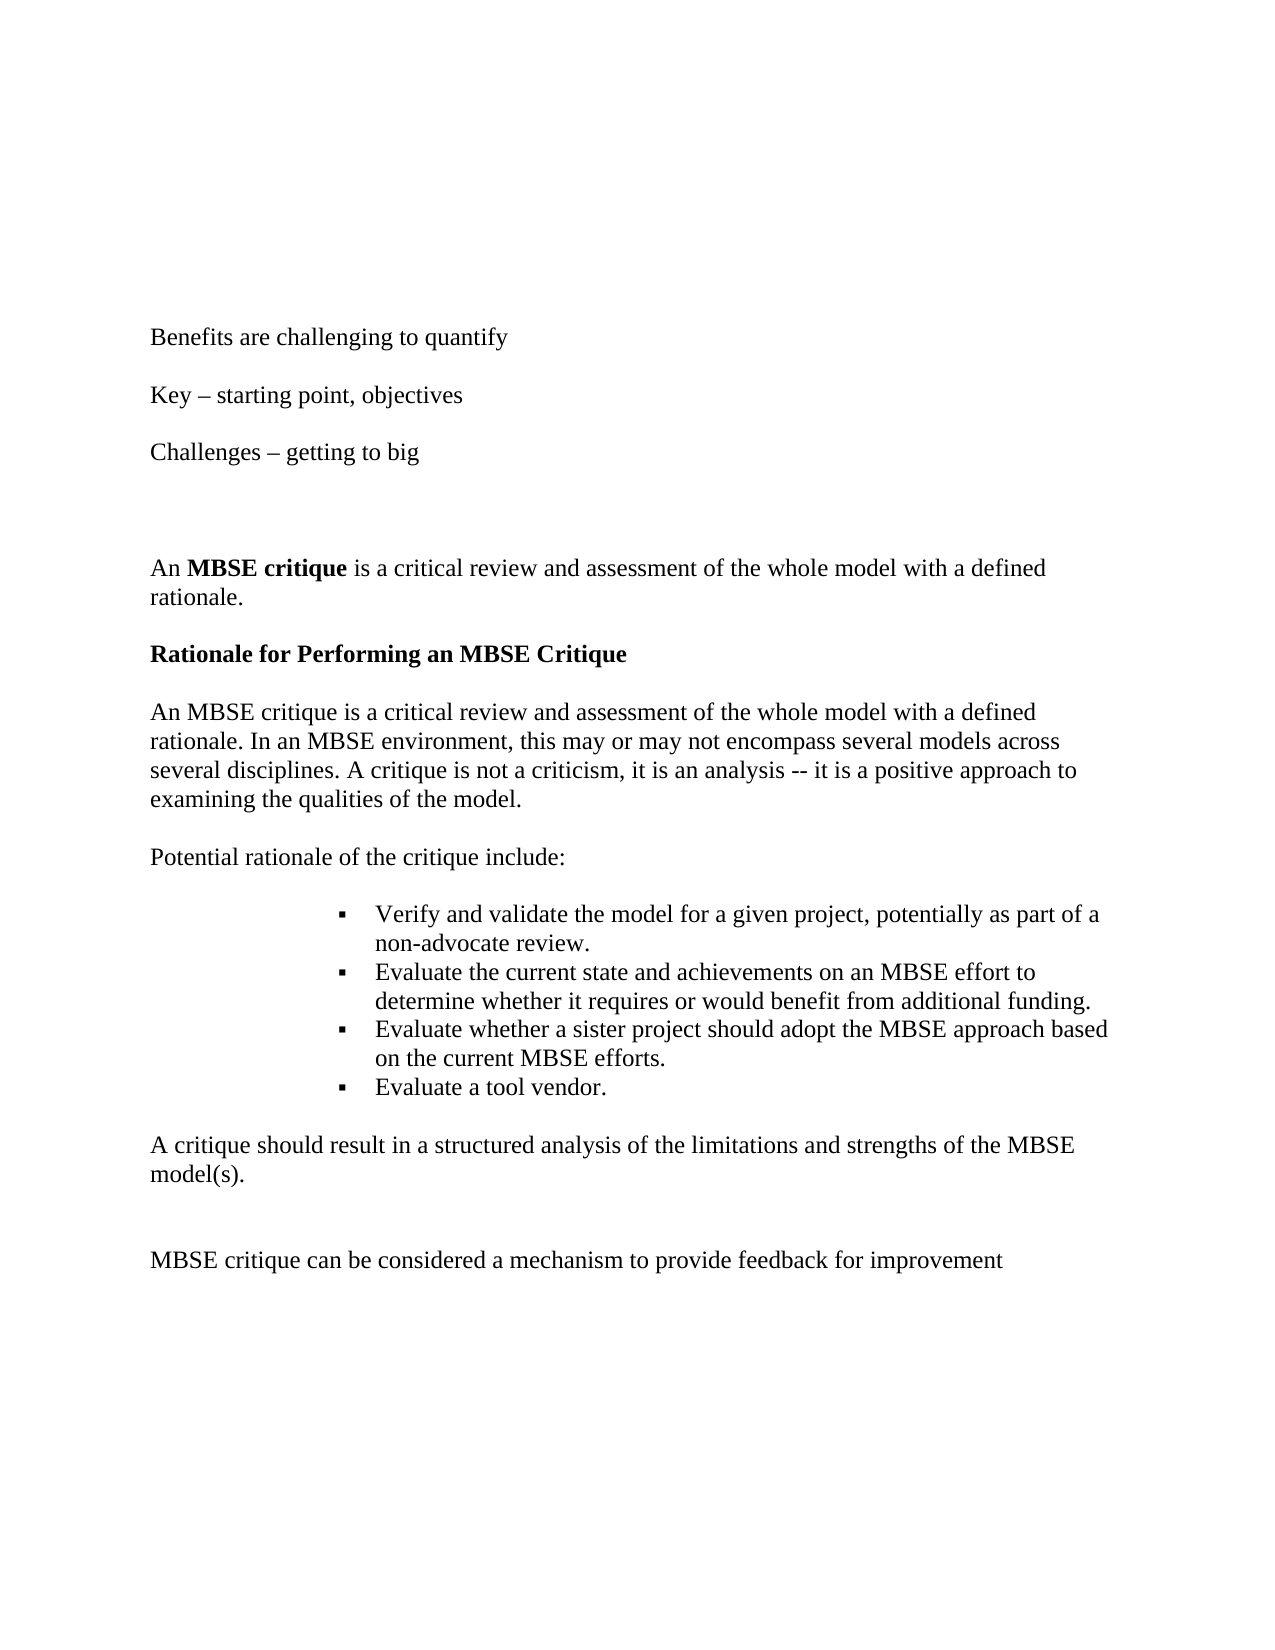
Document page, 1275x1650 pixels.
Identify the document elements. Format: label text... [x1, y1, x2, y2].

text Benefits are challenging to quantify [150, 322, 1125, 351]
list Verify and validate the model for a given project, potentially as part of a non-advocate review. [337, 899, 1125, 957]
list Evaluate whether a sister project should adopt the MBSE approach based on the current MBSE efforts. [337, 1014, 1125, 1072]
text Rationale for Performing an MBSE Critique [150, 639, 1125, 668]
text An MBSE critique is a critical review and assessment of the whole model with a defined rationale. [150, 553, 1125, 610]
text Challenges – getting to big [150, 437, 1125, 466]
text An MBSE critique is a critical review and assessment of the whole model with a defined rationale. In an MBSE environment, this may or may not encompass several models across several disciplines. A critique is not a criticism, it is an analysis -- it is a positive approach to examining the qualities of the model. [150, 697, 1125, 812]
text A critique should result in a structured analysis of the limitations and strengths of the MBSE model(s). [150, 1130, 1125, 1187]
text Key – starting point, objectives [150, 380, 1125, 409]
text MBSE critique can be considered a mechanism to provide feedback for improvement [150, 1245, 1125, 1274]
text Potential rationale of the critique include: [150, 842, 1125, 870]
list Evaluate the current state and achievements on an MBSE effort to determine whether it requires or would benefit from additional funding. [337, 957, 1125, 1014]
list Evaluate a tool vendor. [337, 1072, 1125, 1101]
